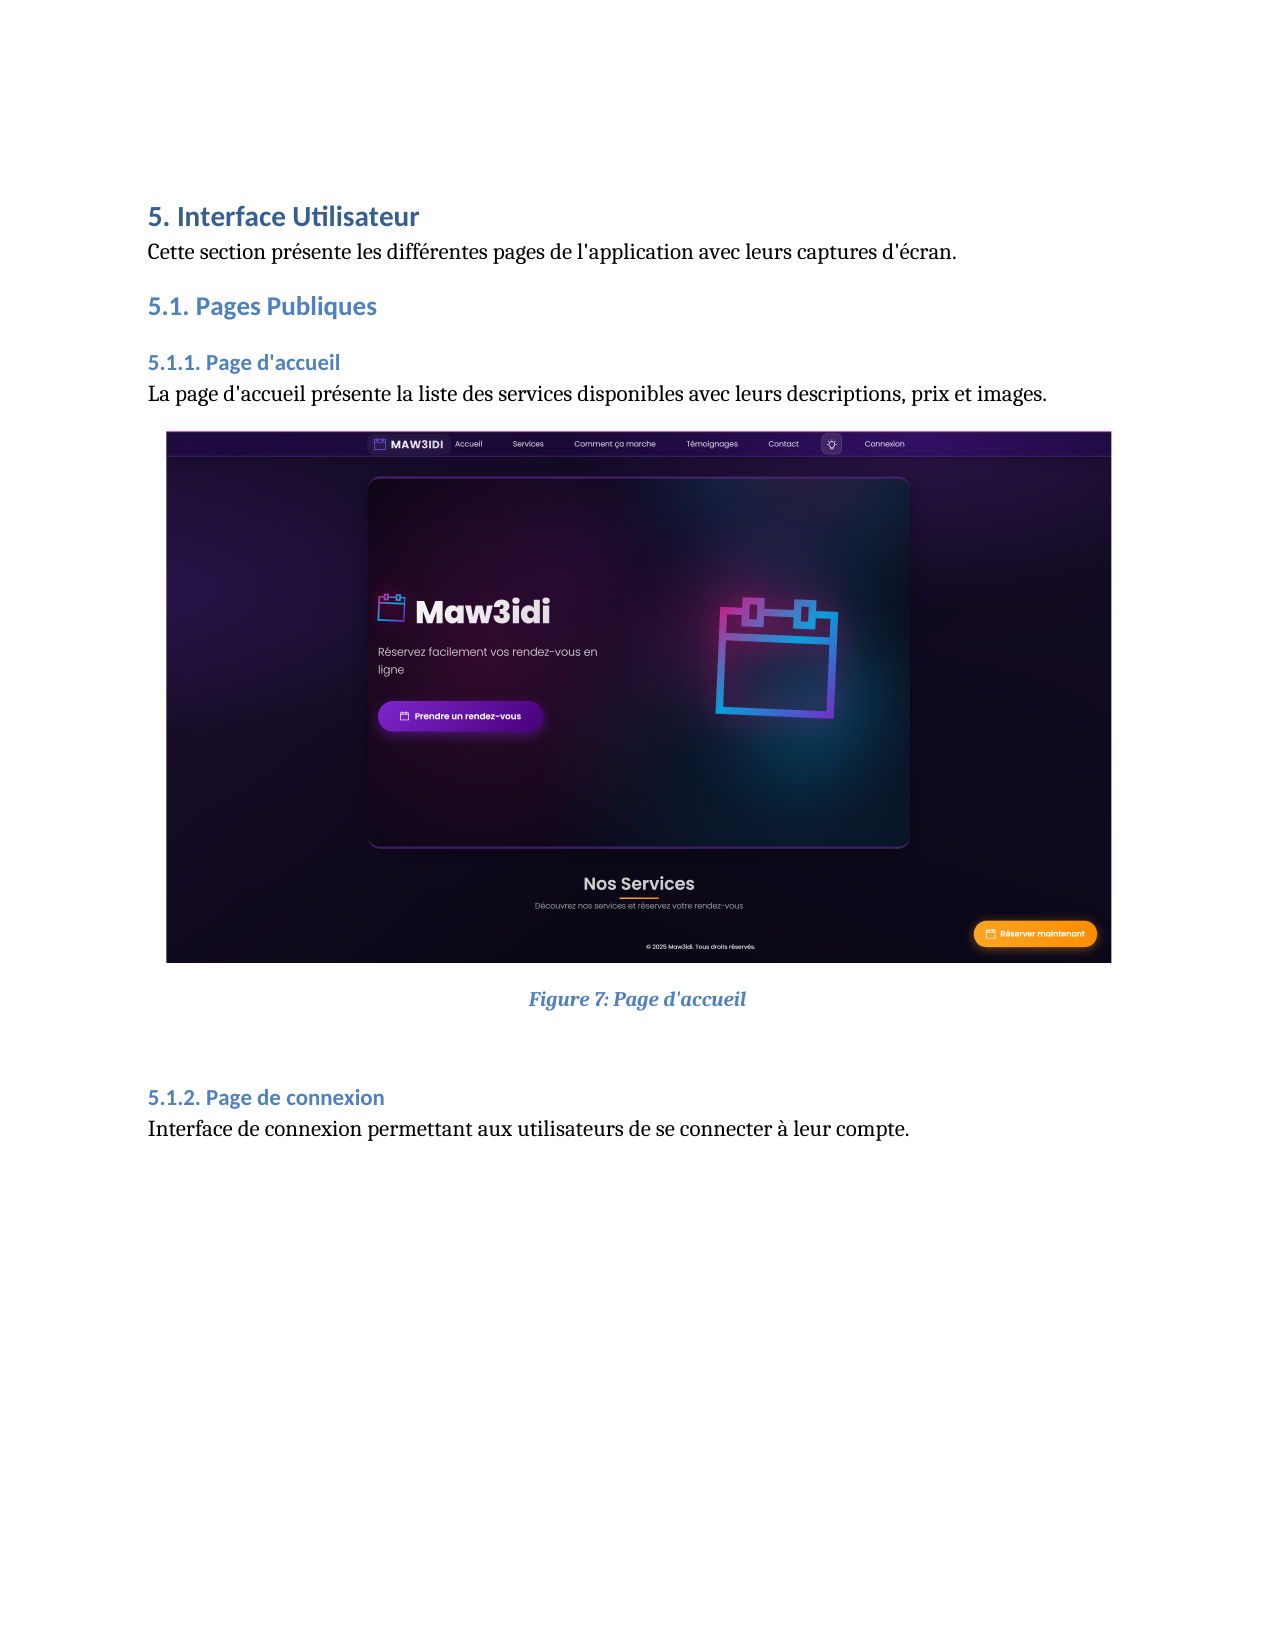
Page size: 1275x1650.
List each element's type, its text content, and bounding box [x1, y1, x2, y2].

subtitle 5.1. Pages Publiques [148, 289, 1127, 323]
subtitle 5.1.1. Page d'accueil [148, 348, 1127, 376]
text Cette section présente les différentes pages de l'application avec leurs captures d'écran. [148, 238, 1127, 265]
text La page d'accueil présente la liste des services disponibles avec leurs descriptions, prix et images. [148, 381, 1127, 407]
picture [166, 431, 1112, 963]
subtitle 5. Interface Utilisateur [148, 198, 1127, 233]
text Interface de connexion permettant aux utilisateurs de se connecter à leur compte. [148, 1116, 1127, 1142]
subtitle 5.1.2. Page de connexion [148, 1083, 1127, 1112]
text Figure 7: Page d'accueil [148, 988, 1127, 1012]
